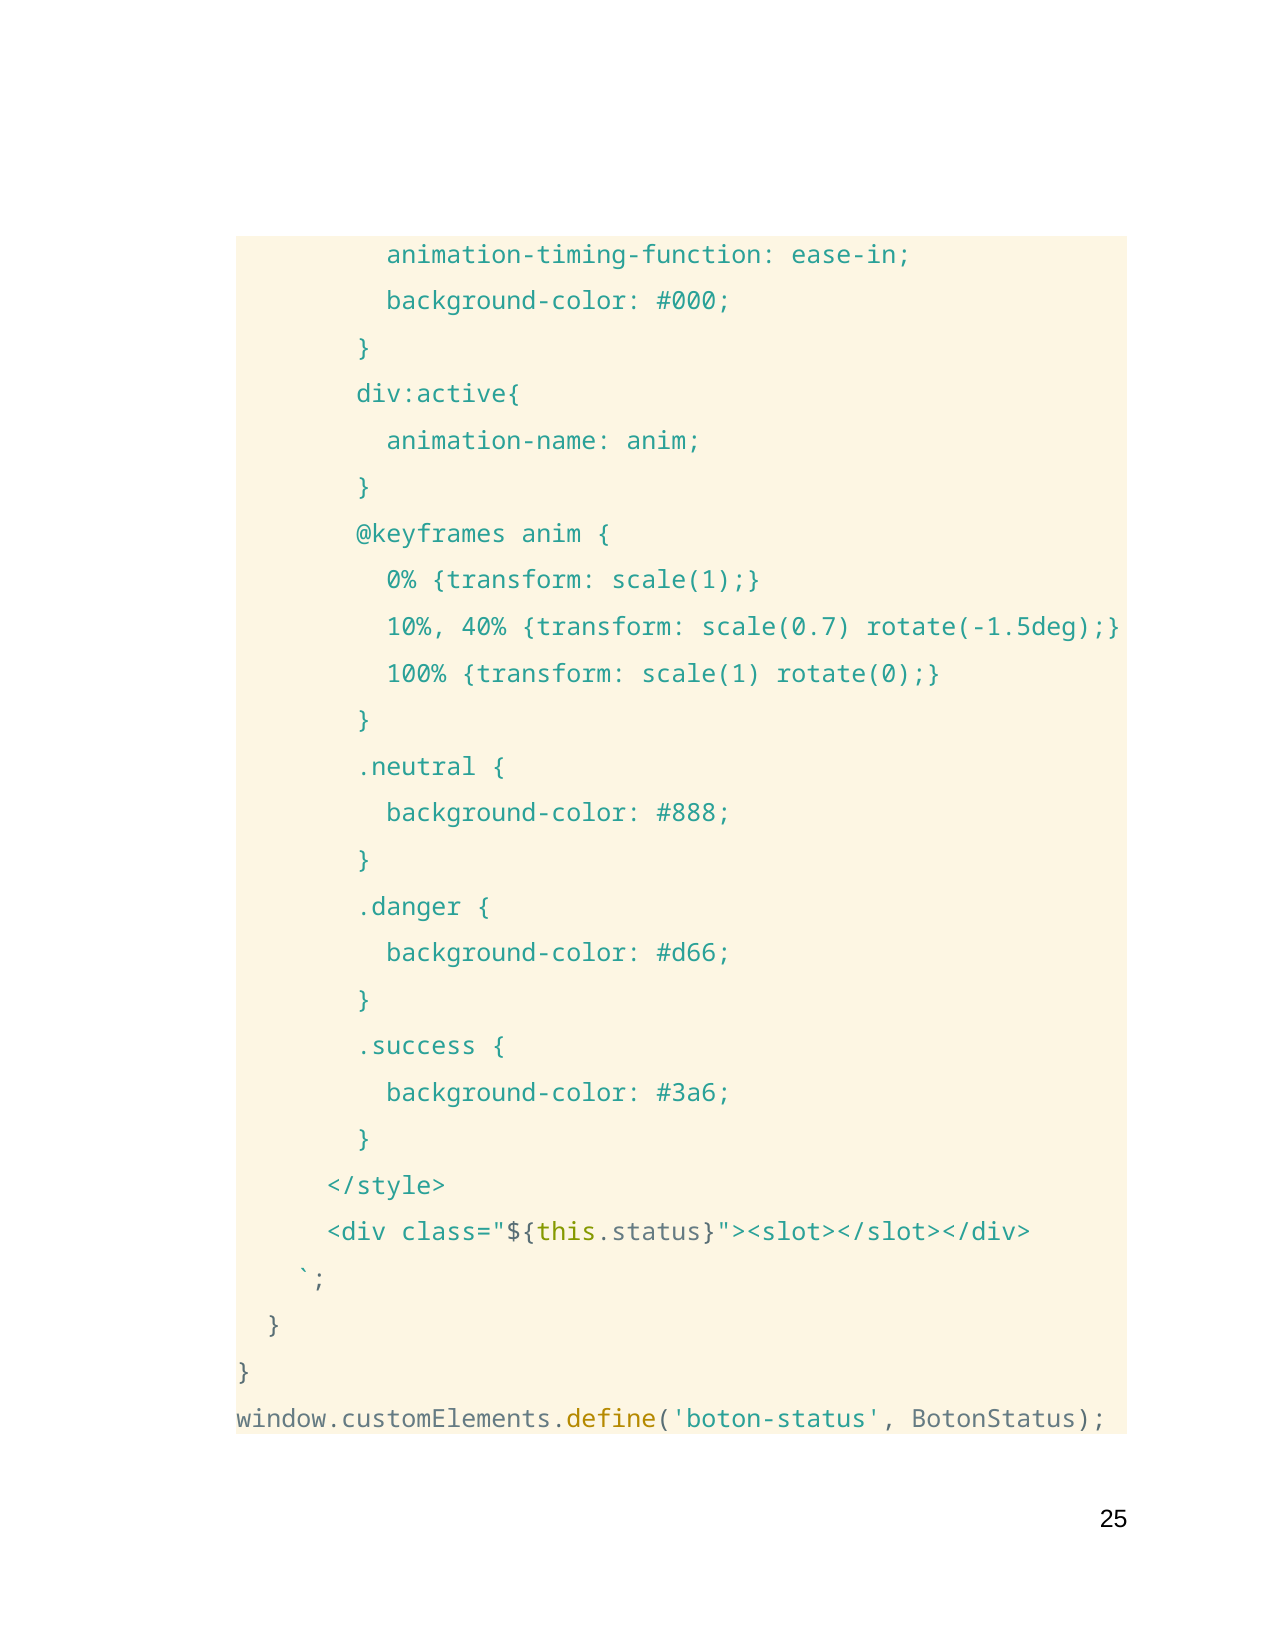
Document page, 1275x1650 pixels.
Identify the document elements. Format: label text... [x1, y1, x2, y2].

text } [236, 1354, 1127, 1388]
text } [236, 842, 1127, 876]
text <div class="${this.status}"><slot></slot></div> [236, 1214, 1127, 1248]
text background-color: #d66; [236, 935, 1127, 969]
text window.customElements.define('boton-status', BotonStatus); [236, 1400, 1127, 1434]
text .danger { [236, 888, 1127, 922]
text `; [236, 1261, 1127, 1295]
text 0% {transform: scale(1);} [236, 562, 1127, 596]
text animation-timing-function: ease-in; [236, 236, 1127, 270]
text @keyframes anim { [236, 516, 1127, 550]
text } [236, 702, 1127, 736]
text animation-name: anim; [236, 422, 1127, 457]
text </style> [236, 1167, 1127, 1202]
text div:active{ [236, 376, 1127, 410]
text } [236, 329, 1127, 363]
text 10%, 40% {transform: scale(0.7) rotate(-1.5deg);} [236, 609, 1127, 643]
text } [236, 1121, 1127, 1155]
text .neutral { [236, 748, 1127, 782]
text } [236, 469, 1127, 503]
text 100% {transform: scale(1) rotate(0);} [236, 655, 1127, 689]
text background-color: #3a6; [236, 1074, 1127, 1108]
text .success { [236, 1028, 1127, 1062]
text background-color: #888; [236, 795, 1127, 829]
text } [236, 981, 1127, 1015]
text } [236, 1307, 1127, 1341]
text background-color: #000; [236, 283, 1127, 317]
